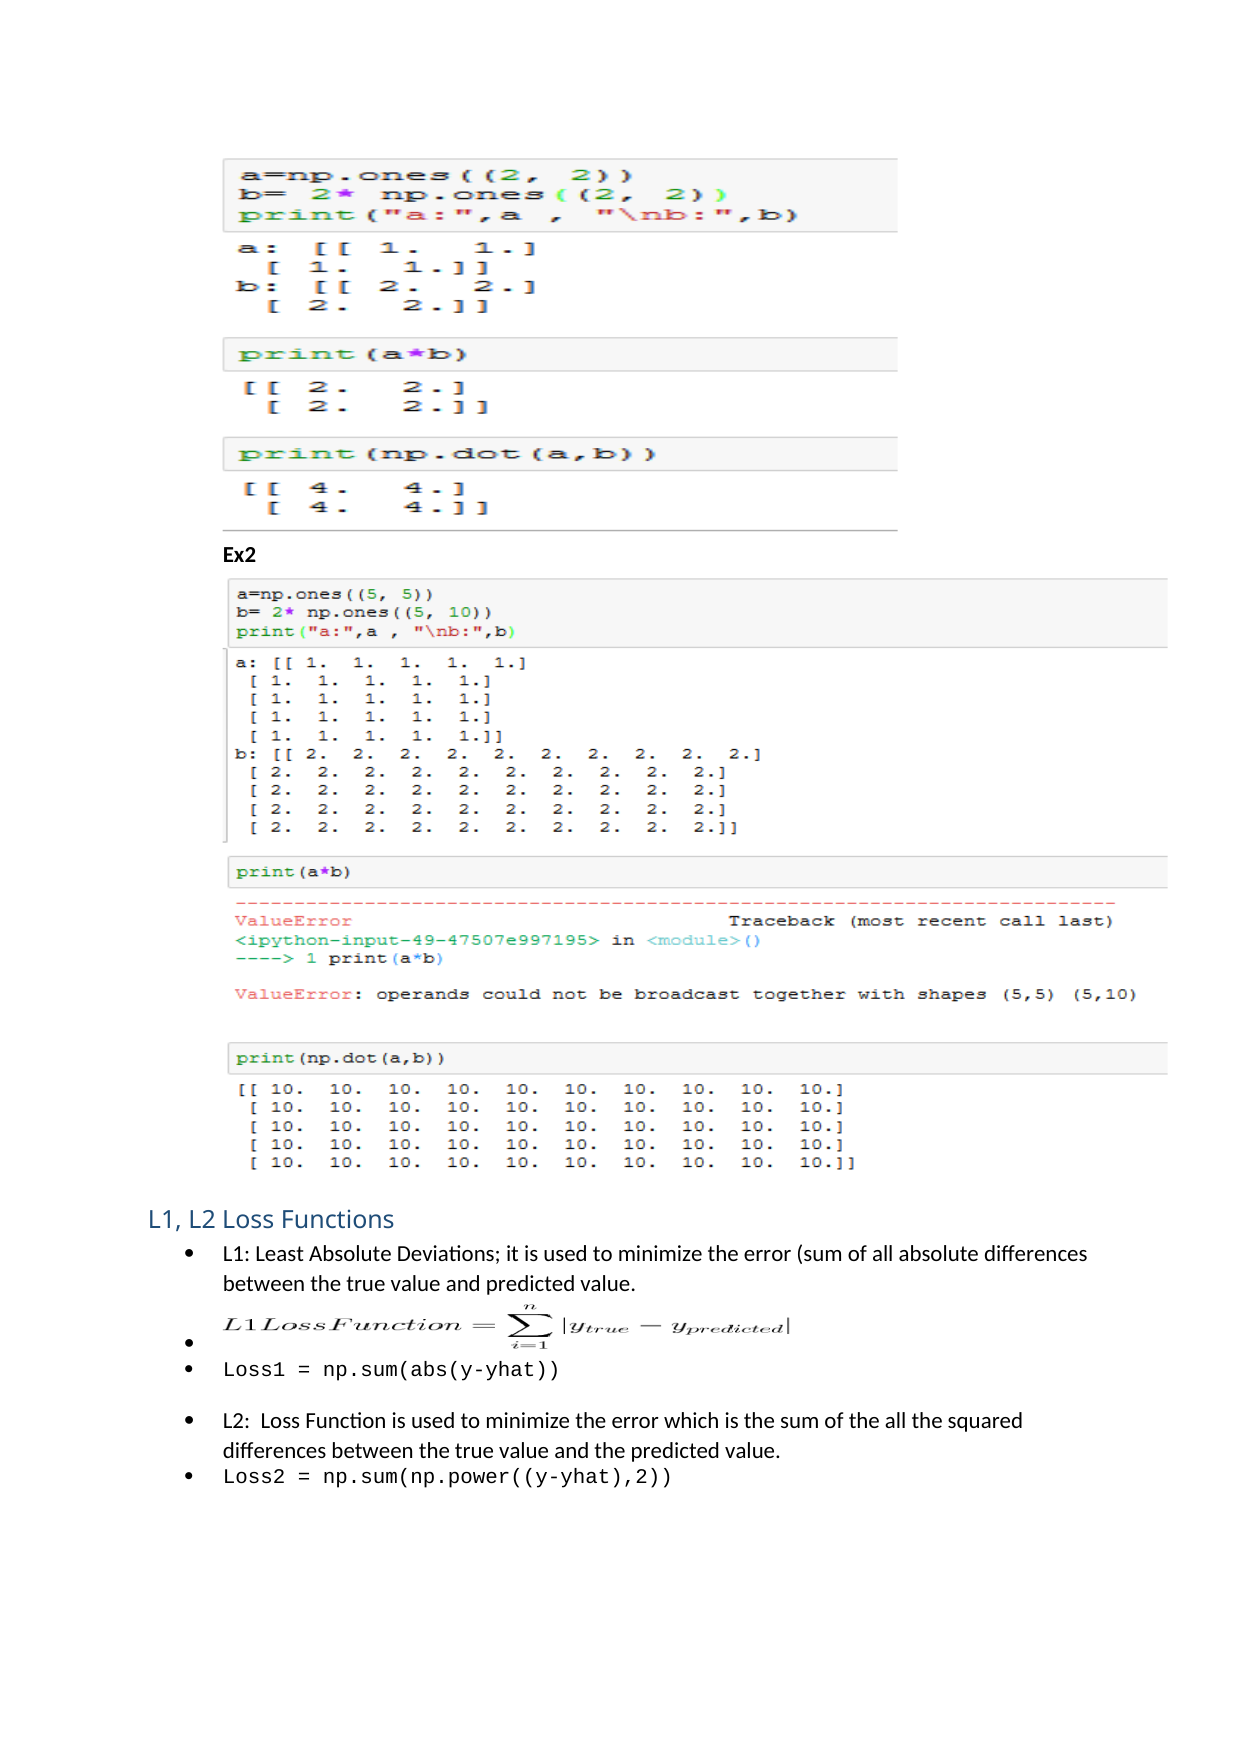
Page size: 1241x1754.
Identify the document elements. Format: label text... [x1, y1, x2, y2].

picture [222, 570, 1168, 1184]
picture [222, 147, 898, 539]
list Loss2 = np.sum(np.power((y-yhat),2)) [185, 1466, 1093, 1490]
list L1: Least Absolute Deviations; it is used to minimize the error (sum of all absolute differences between the true value and predicted value. [185, 1239, 1093, 1297]
picture [222, 1299, 804, 1352]
list L2: Loss Function is used to minimize the error which is the sum of the all the squared differences between the true value and the predicted value. [185, 1406, 1093, 1464]
subtitle L1, L2 Loss Functions [148, 1202, 1093, 1236]
list Ex2 [223, 540, 1093, 568]
list Loss1 = np.sum(abs(y-yhat)) [185, 1359, 1093, 1382]
